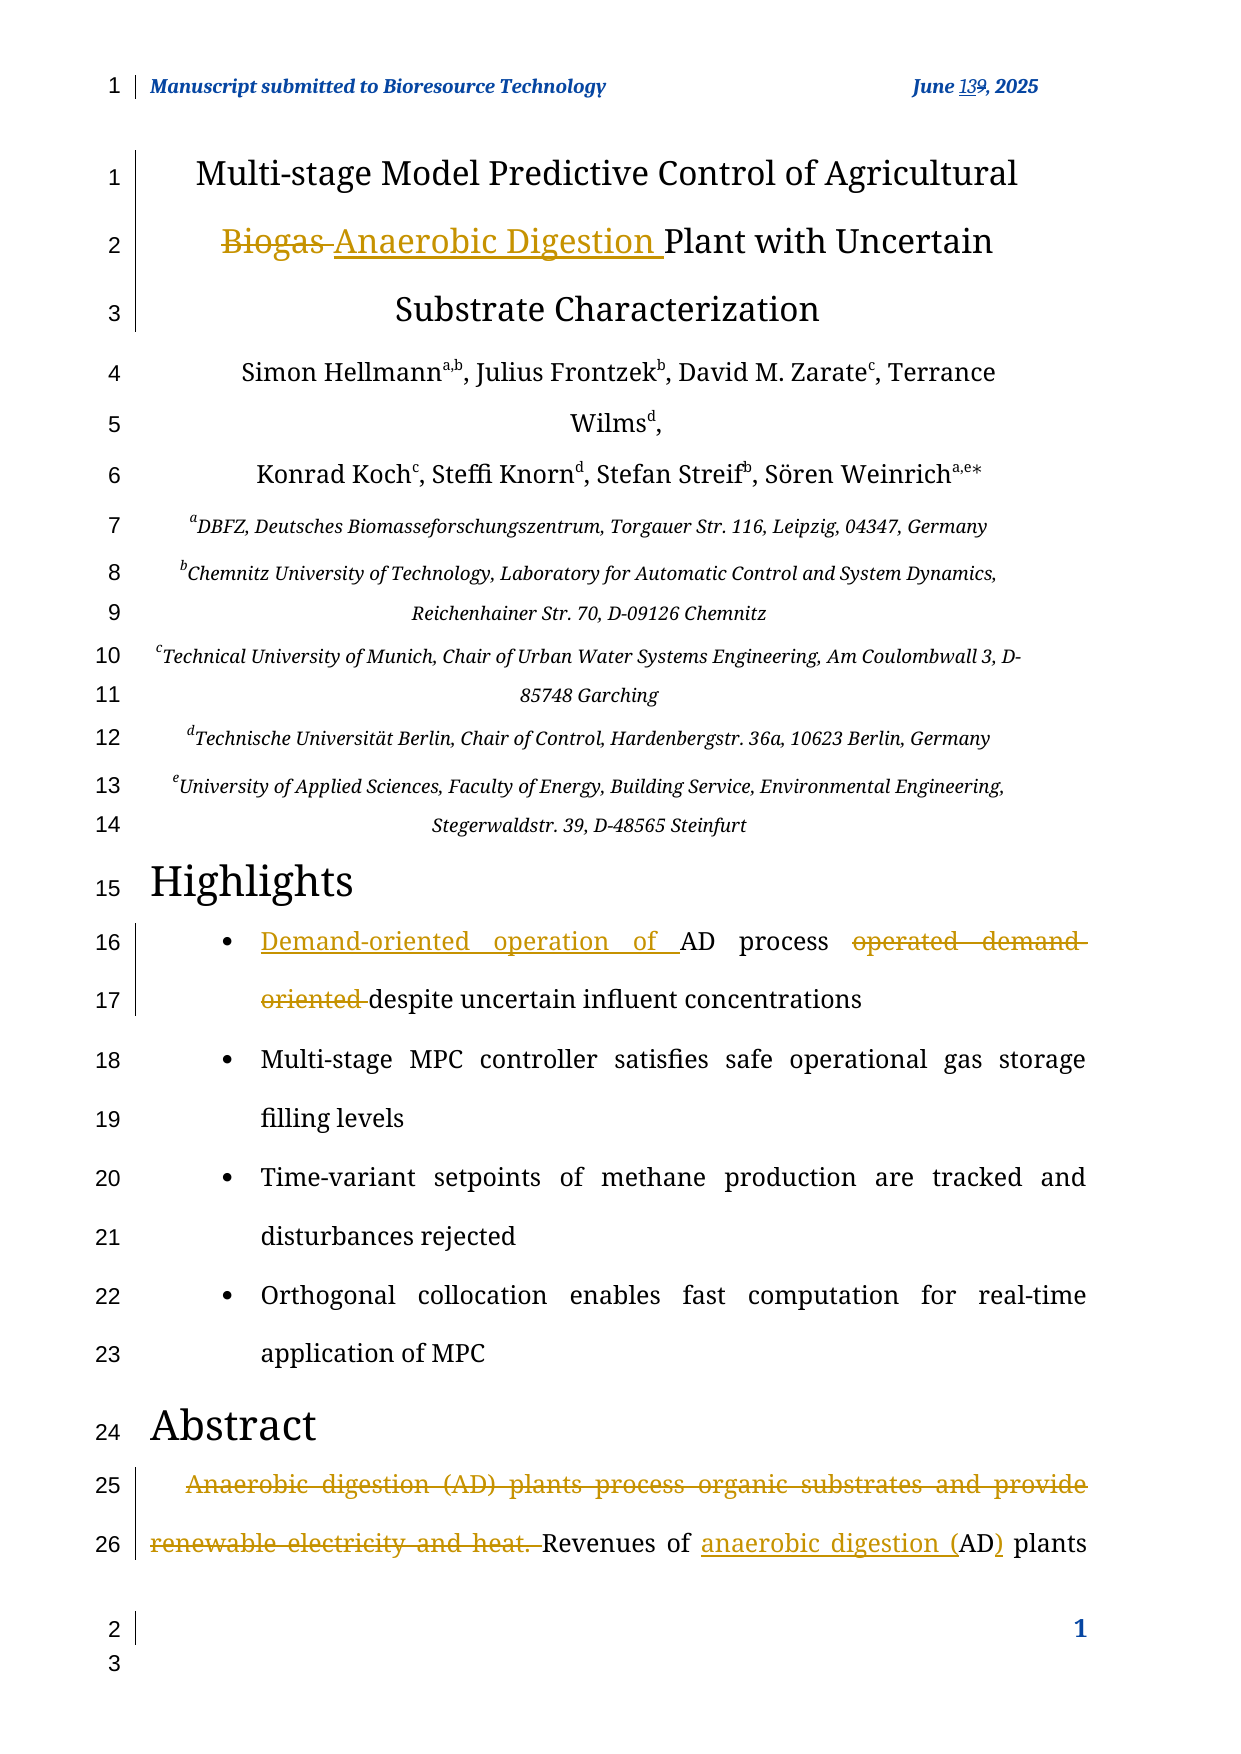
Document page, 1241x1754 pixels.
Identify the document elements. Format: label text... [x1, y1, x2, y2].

text dTechnische Universität Berlin, Chair of Control, Hardenbergstr. 36a, 10623 Berlin, Germany [149, 721, 1030, 753]
list Multi-stage MPC controller satisfies safe operational gas storage filling levels [223, 1041, 1087, 1134]
list Orthogonal collocation enables fast computation for real-time application of MPC [223, 1277, 1087, 1370]
subtitle Abstract [150, 1396, 1090, 1452]
text bChemnitz University of Technology, Laboratory for Automatic Control and System Dynamics, Reichenhainer Str. 70, D-09126 Chemnitz [149, 556, 1030, 625]
subtitle Highlights [150, 851, 1090, 908]
text Multi-stage Model Predictive Control of Agricultural Plant with Uncertain Substrate Characterization [193, 150, 1020, 332]
list AD process despite uncertain influent concentrations [223, 923, 1087, 1016]
text eUniversity of Applied Sciences, Faculty of Energy, Building Service, Environmental Engineering, Stegerwaldstr. 39, D-48565 Steinfurt [149, 769, 1030, 838]
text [150, 1467, 1087, 1560]
text Simon Hellmanna,b, Julius Frontzekb, David M. Zaratec, Terrance Wilmsd, Konrad Kochc, Steffi Knornd, Stefan Streifb, Sören Weinricha,e∗ [217, 355, 1020, 491]
text cTechnical University of Munich, Chair of Urban Water Systems Engineering, Am Coulombwall 3, D-85748 Garching [149, 639, 1030, 708]
text aDBFZ, Deutsches Biomasseforschungszentrum, Torgauer Str. 116, Leipzig, 04347, Germany [149, 508, 1030, 540]
list Time-variant setpoints of methane production are tracked and disturbances rejected [223, 1159, 1087, 1252]
